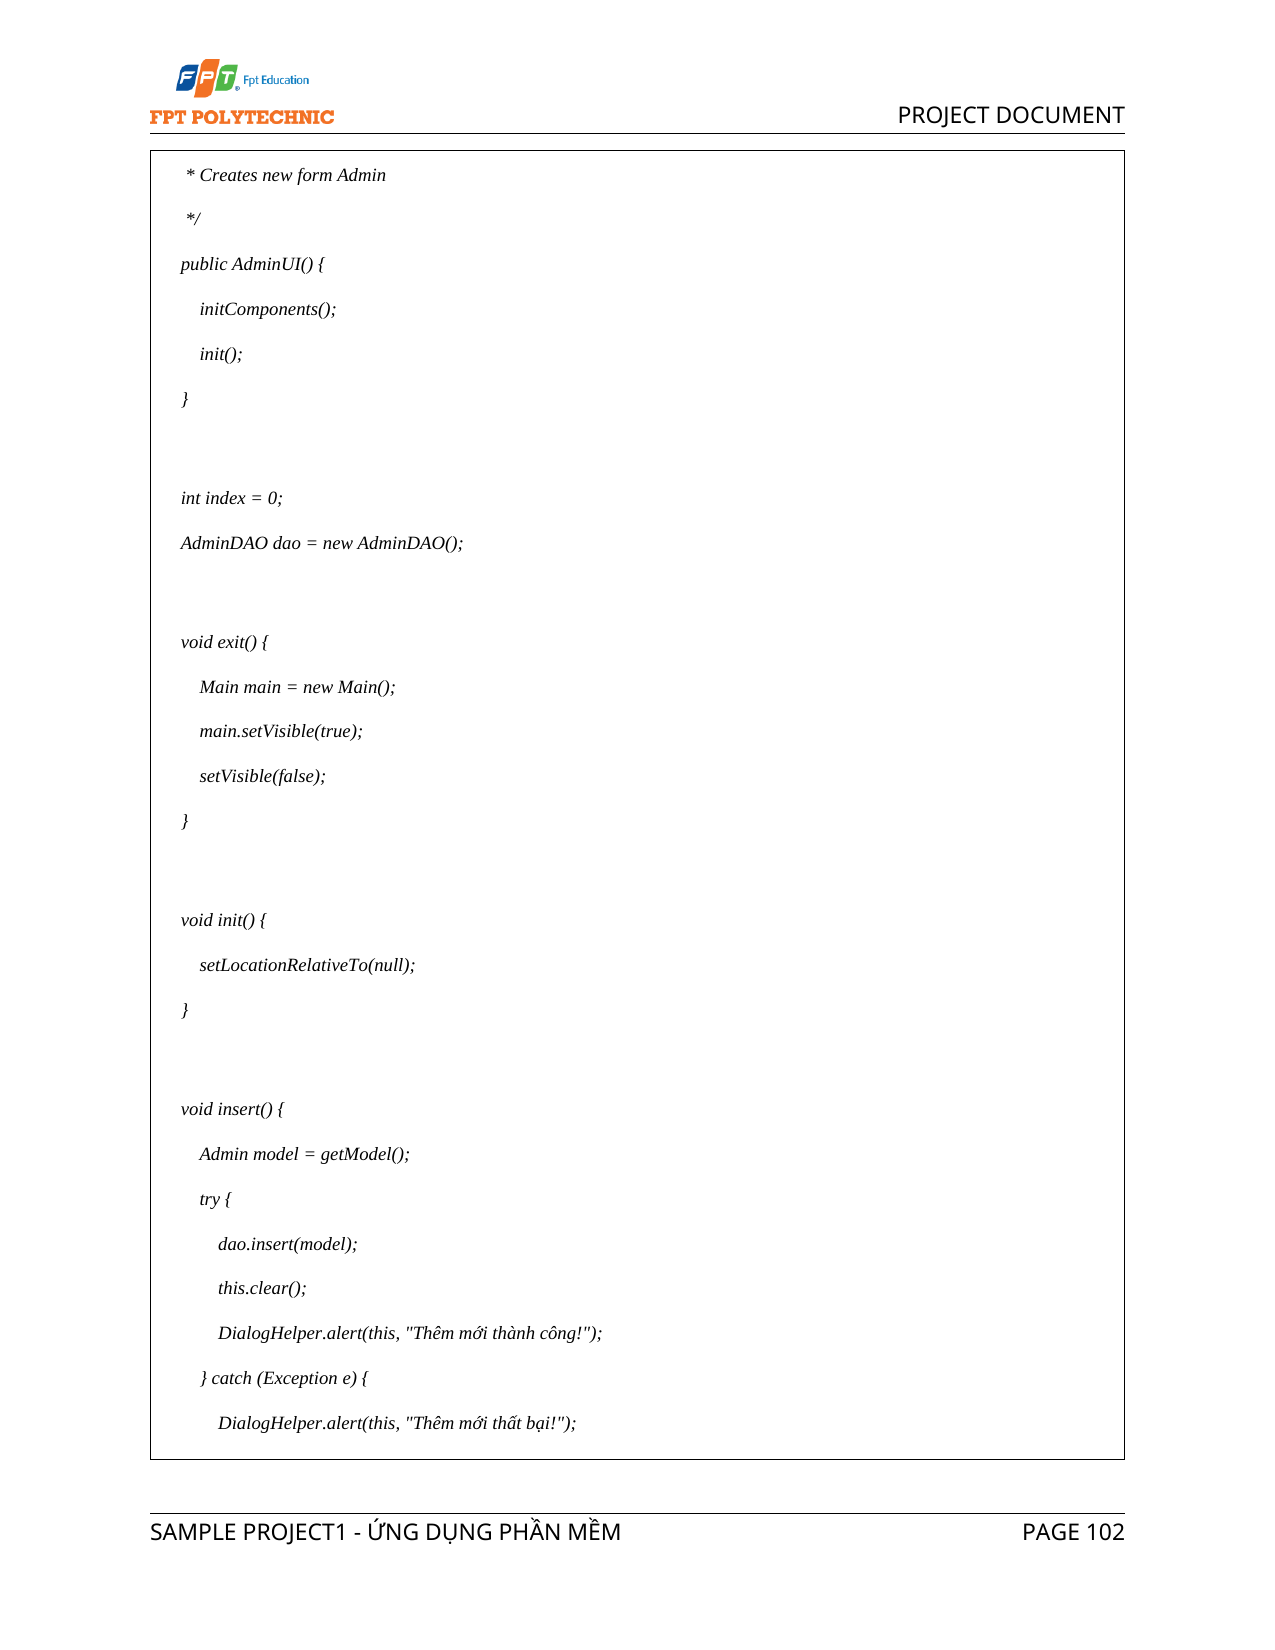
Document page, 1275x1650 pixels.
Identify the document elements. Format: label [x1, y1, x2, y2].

picture [150, 59, 336, 124]
table_header [151, 151, 1124, 1459]
